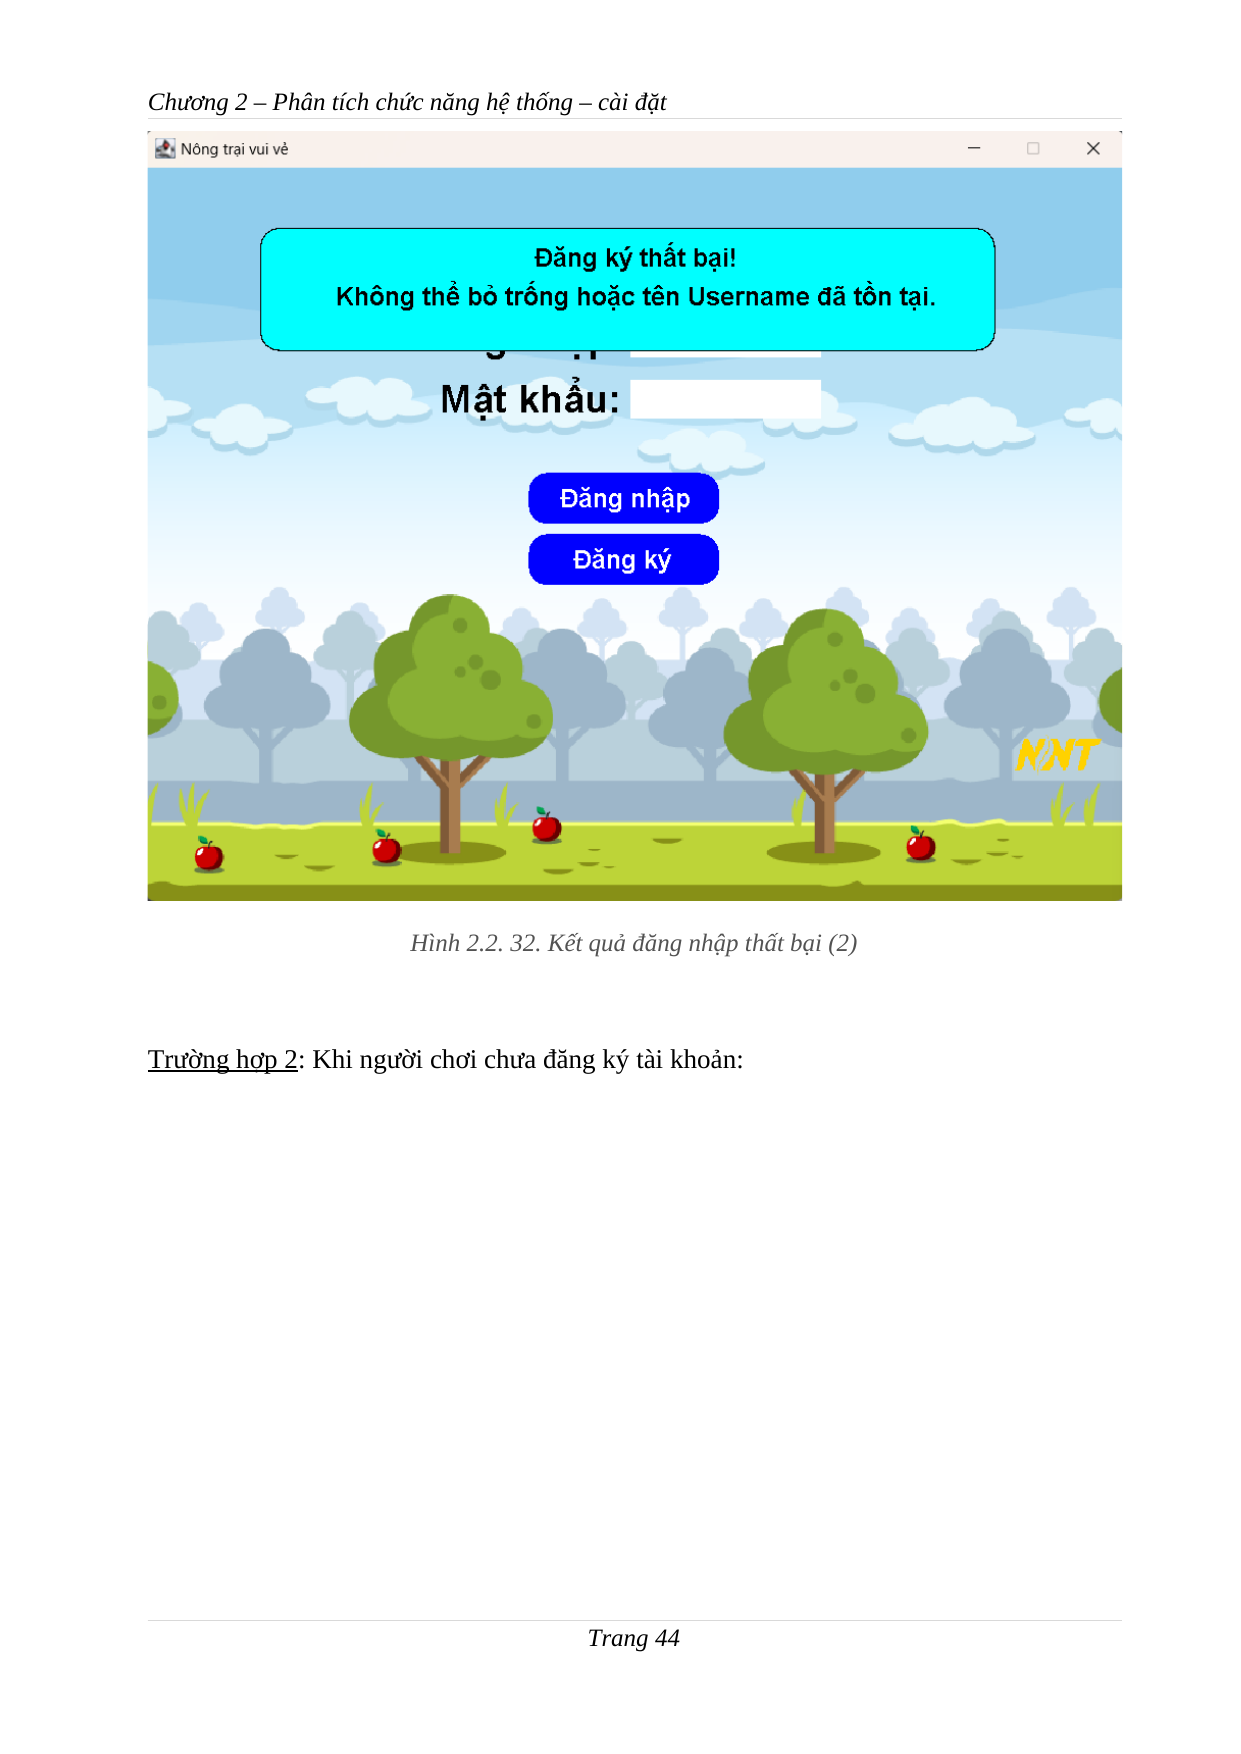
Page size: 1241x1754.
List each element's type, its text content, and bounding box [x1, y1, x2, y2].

picture [147, 131, 1123, 901]
text Trường hợp 2: Khi người chơi chưa đăng ký tài khoản: [148, 1043, 1122, 1074]
text Hình 2.2. 32. Kết quả đăng nhập thất bại (2) [148, 928, 1122, 957]
